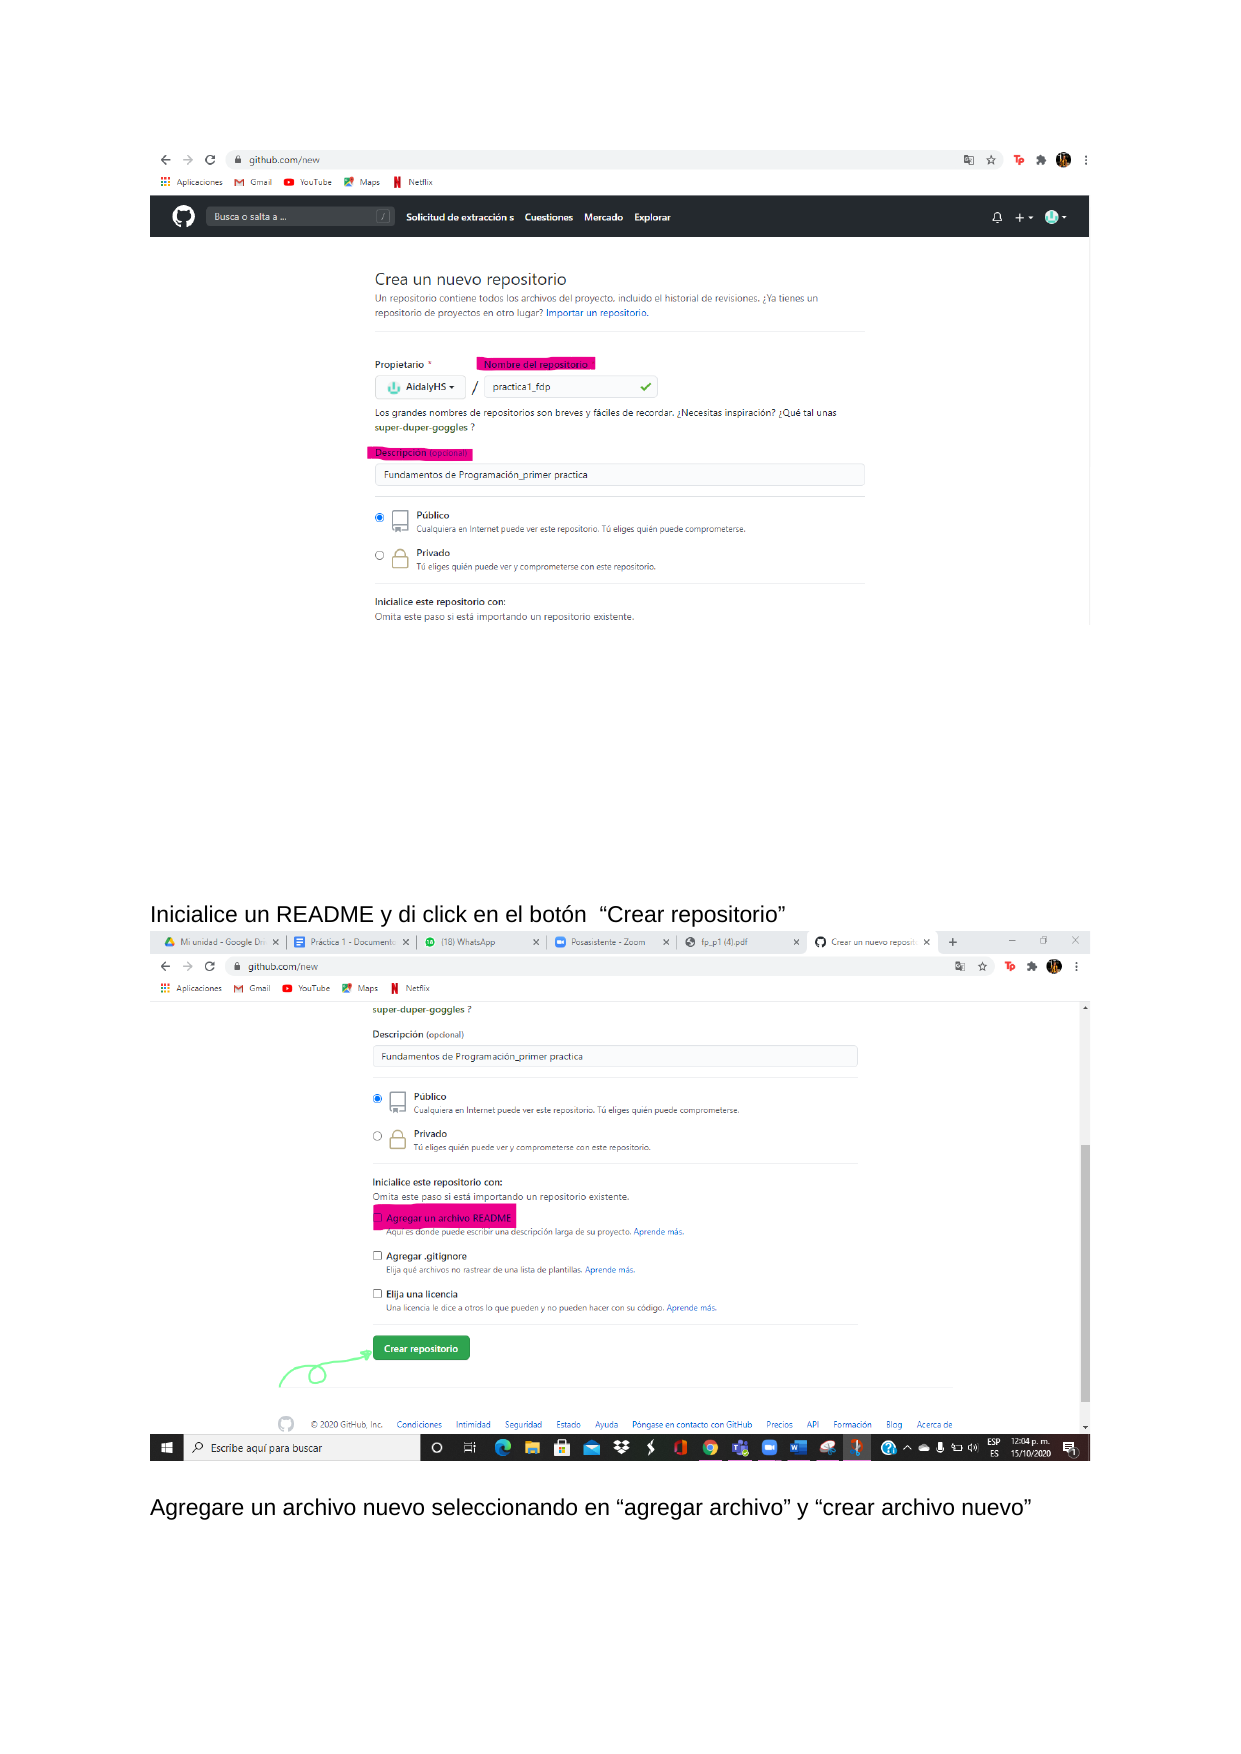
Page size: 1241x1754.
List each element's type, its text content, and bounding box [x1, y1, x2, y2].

text Inicialice un README y di click en el botón “Crear repositorio” [150, 901, 1090, 927]
picture [150, 150, 1091, 625]
text Agregare un archivo nuevo seleccionando en “agregar archivo” y “crear archivo nuevo” [150, 1494, 1090, 1521]
picture [150, 931, 1091, 1461]
